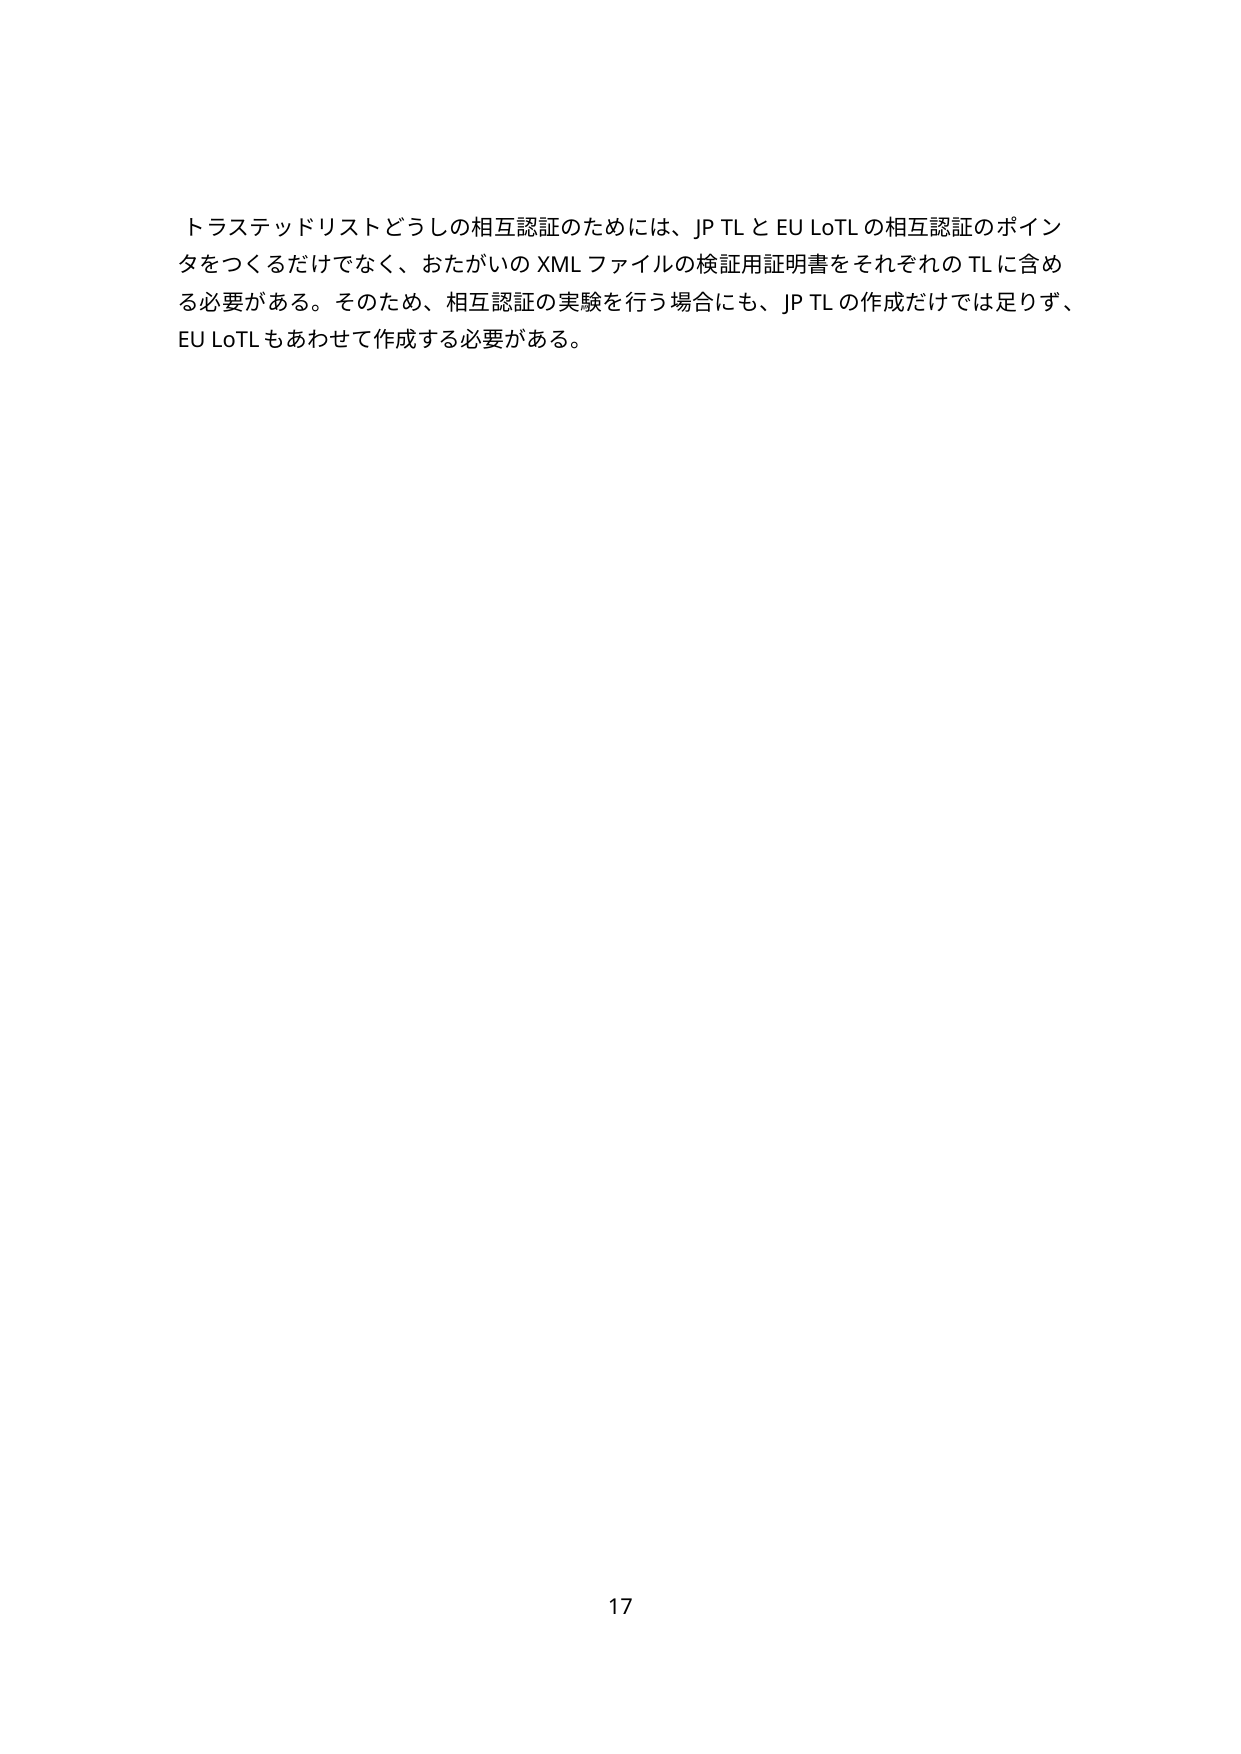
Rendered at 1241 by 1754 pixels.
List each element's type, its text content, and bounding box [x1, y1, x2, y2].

text トラステッドリストどうしの相互認証のためには、JP TLとEU LoTLの相互認証のポインタをつくるだけでなく、おたがいのXMLファイルの検証用証明書をそれぞれのTLに含める必要がある。そのため、相互認証の実験を行う場合にも、JP TLの作成だけでは足りず、EU LoTLもあわせて作成する必要がある。 [177, 207, 1063, 357]
